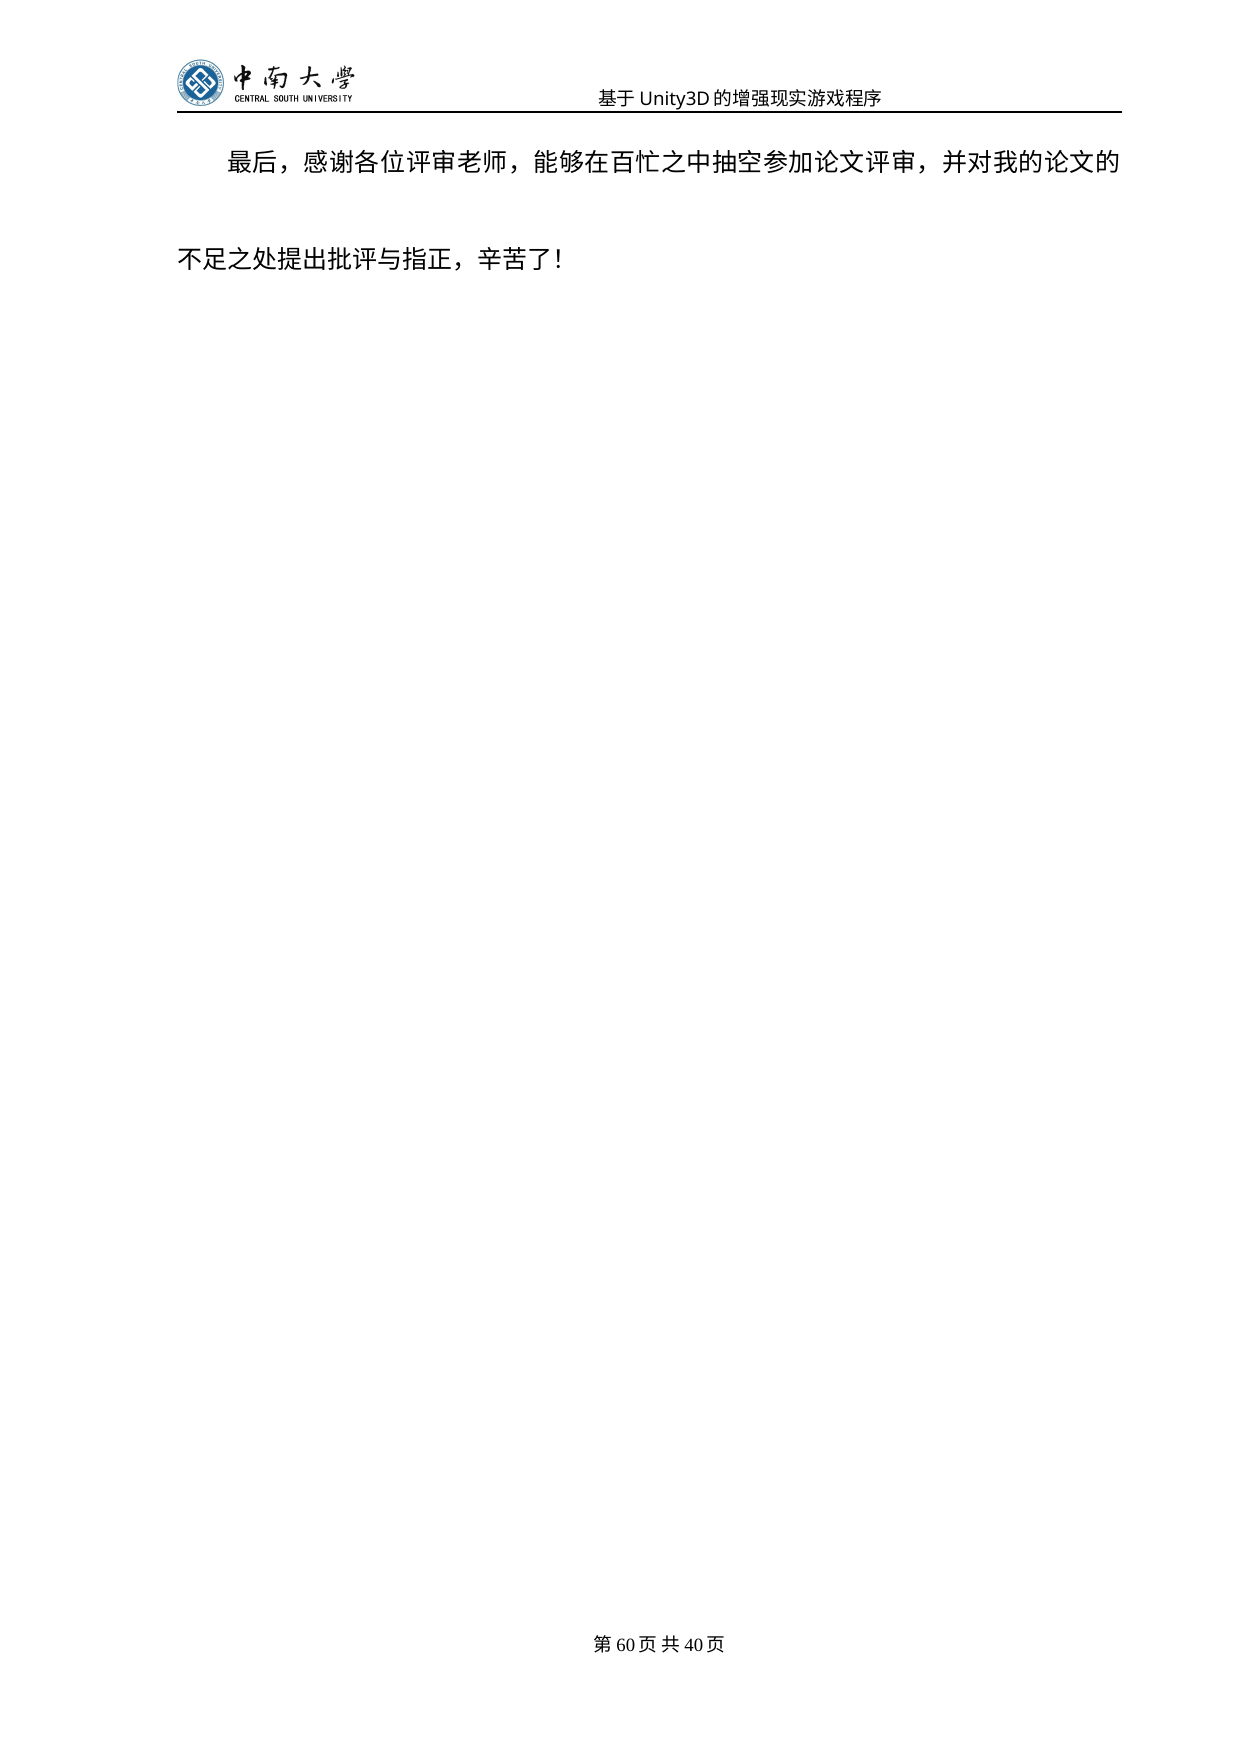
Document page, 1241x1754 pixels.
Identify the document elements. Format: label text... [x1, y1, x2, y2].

picture [177, 59, 358, 106]
text 最后，感谢各位评审老师，能够在百忙之中抽空参加论文评审，并对我的论文的不足之处提出批评与指正，辛苦了！ [177, 128, 1122, 291]
